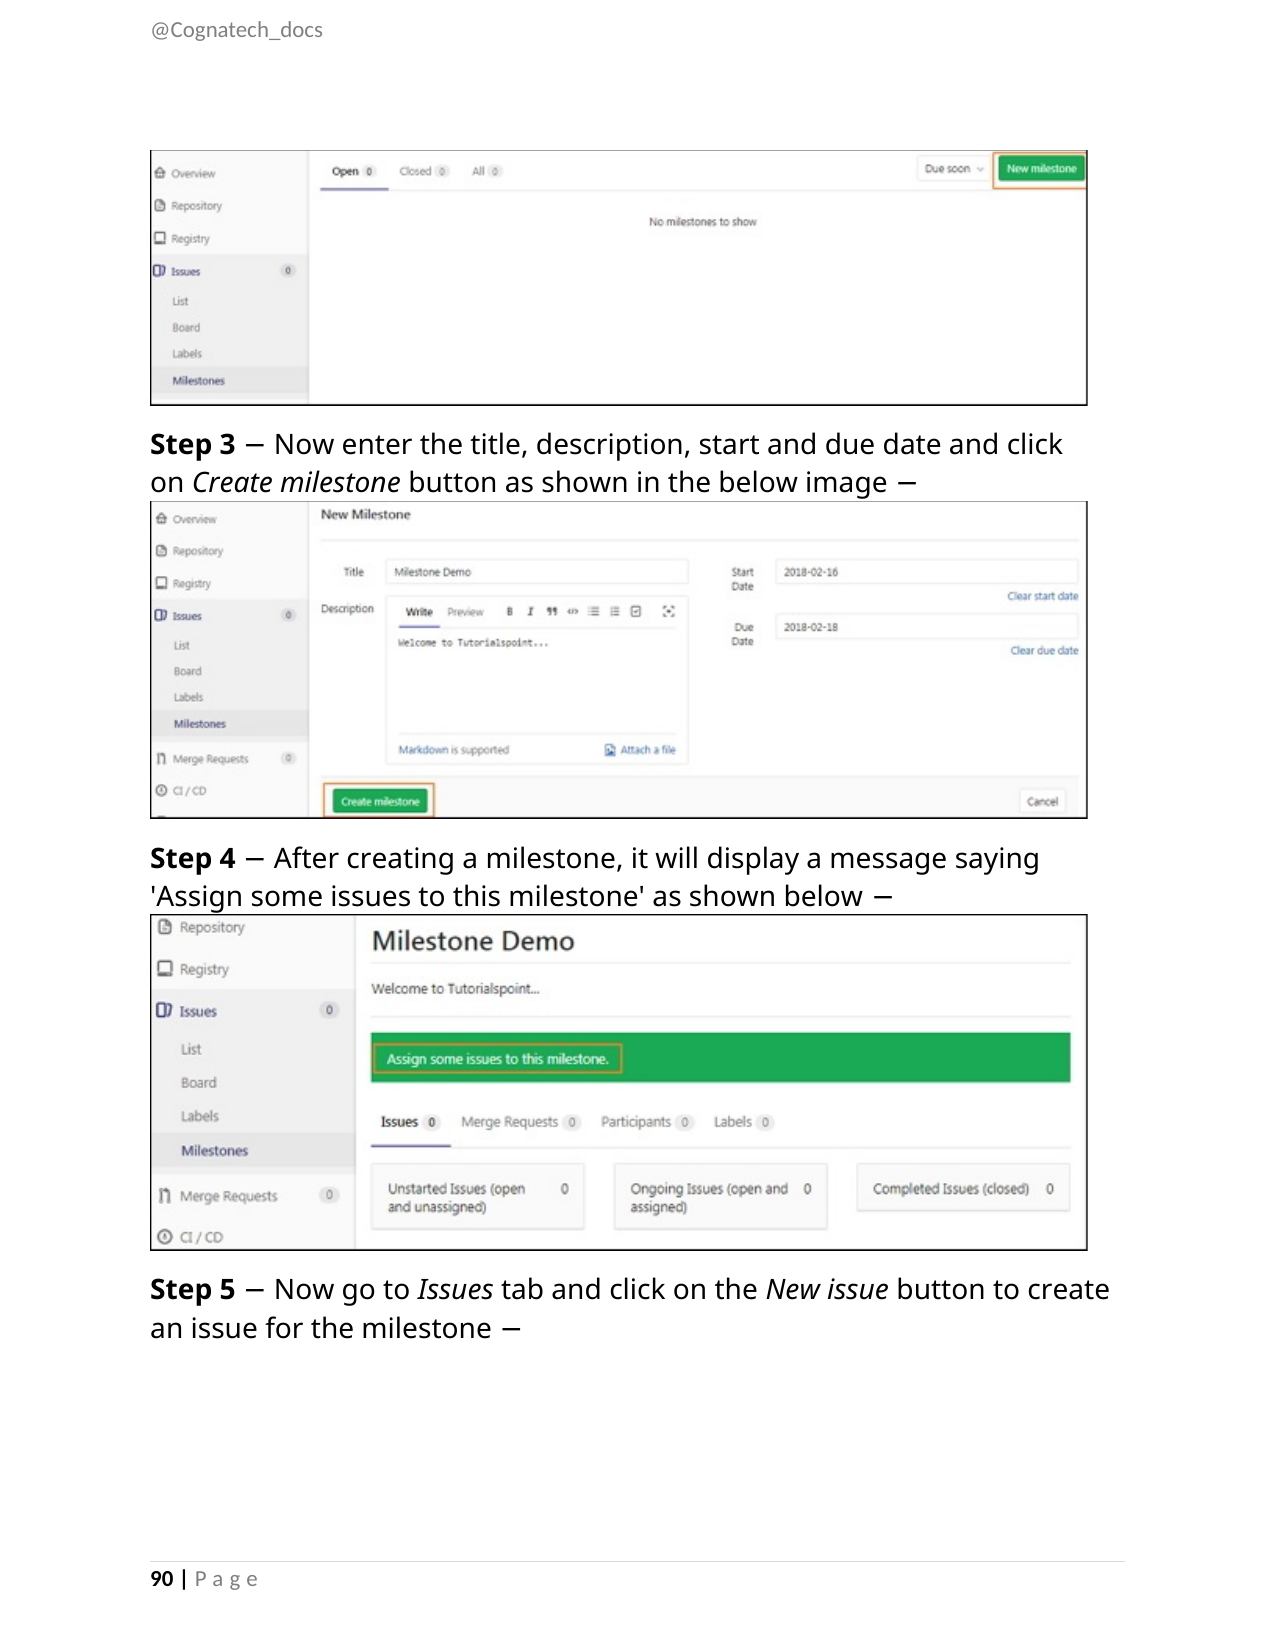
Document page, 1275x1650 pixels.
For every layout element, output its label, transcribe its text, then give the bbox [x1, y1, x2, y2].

picture [150, 501, 1088, 819]
picture [150, 914, 1088, 1251]
text Step 3 − Now enter the title, description, start and due date and click on Create milestone button as shown in the below image − [150, 424, 1125, 501]
picture [150, 150, 1088, 406]
text Step 5 − Now go to Issues tab and click on the New issue button to create an issue for the milestone − [150, 1269, 1125, 1346]
text Step 4 − After creating a milestone, it will display a message saying 'Assign some issues to this milestone' as shown below − [150, 838, 1125, 914]
